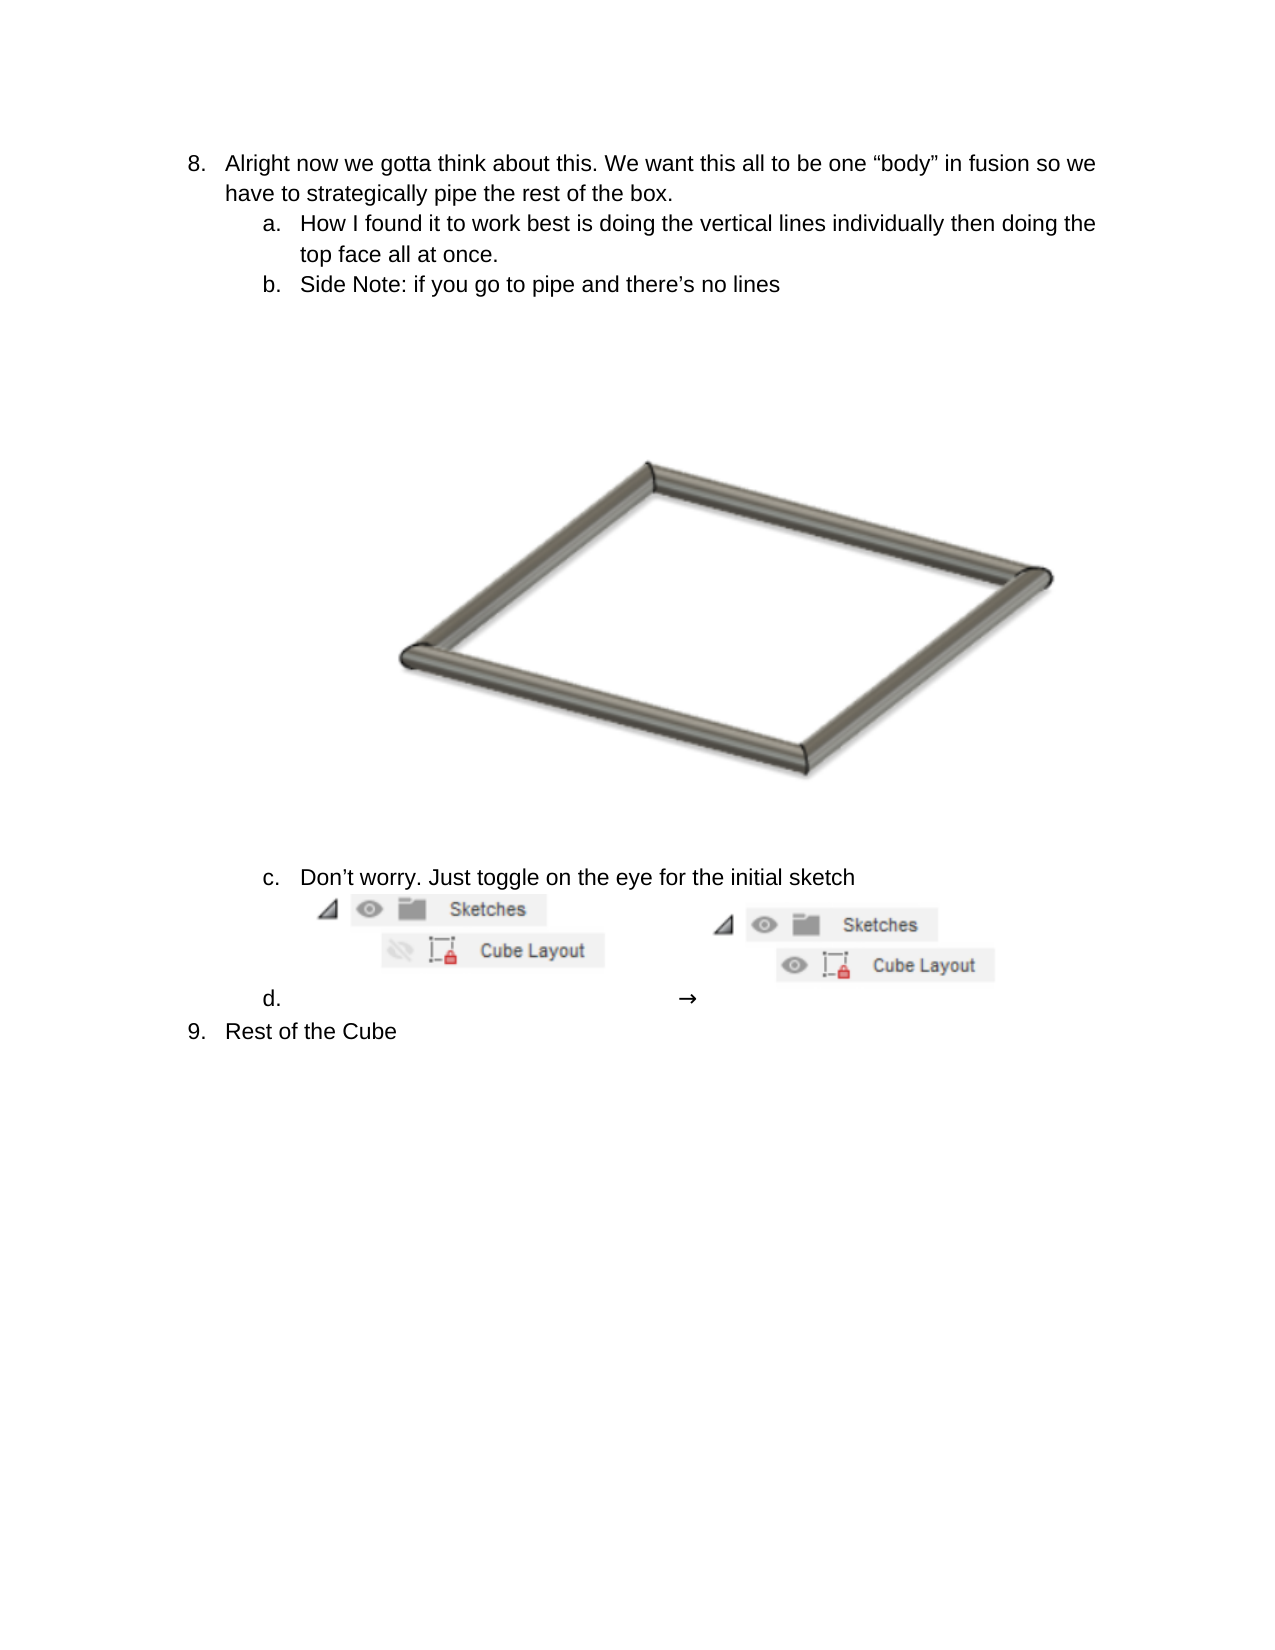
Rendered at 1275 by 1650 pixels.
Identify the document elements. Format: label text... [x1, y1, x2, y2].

picture [703, 902, 1026, 1007]
list Don’t worry. Just toggle on the eye for the initial sketch [262, 864, 1125, 891]
list Rest of the Cube [187, 1018, 1125, 1044]
picture [300, 301, 1152, 861]
list How I found it to work best is doing the vertical lines individually then doing the top face all at once. [262, 210, 1125, 267]
picture [300, 894, 672, 1007]
list Alright now we gotta think about this. We want this all to be one “body” in fusion so we have to strategically pipe the rest of the box. [187, 150, 1125, 207]
